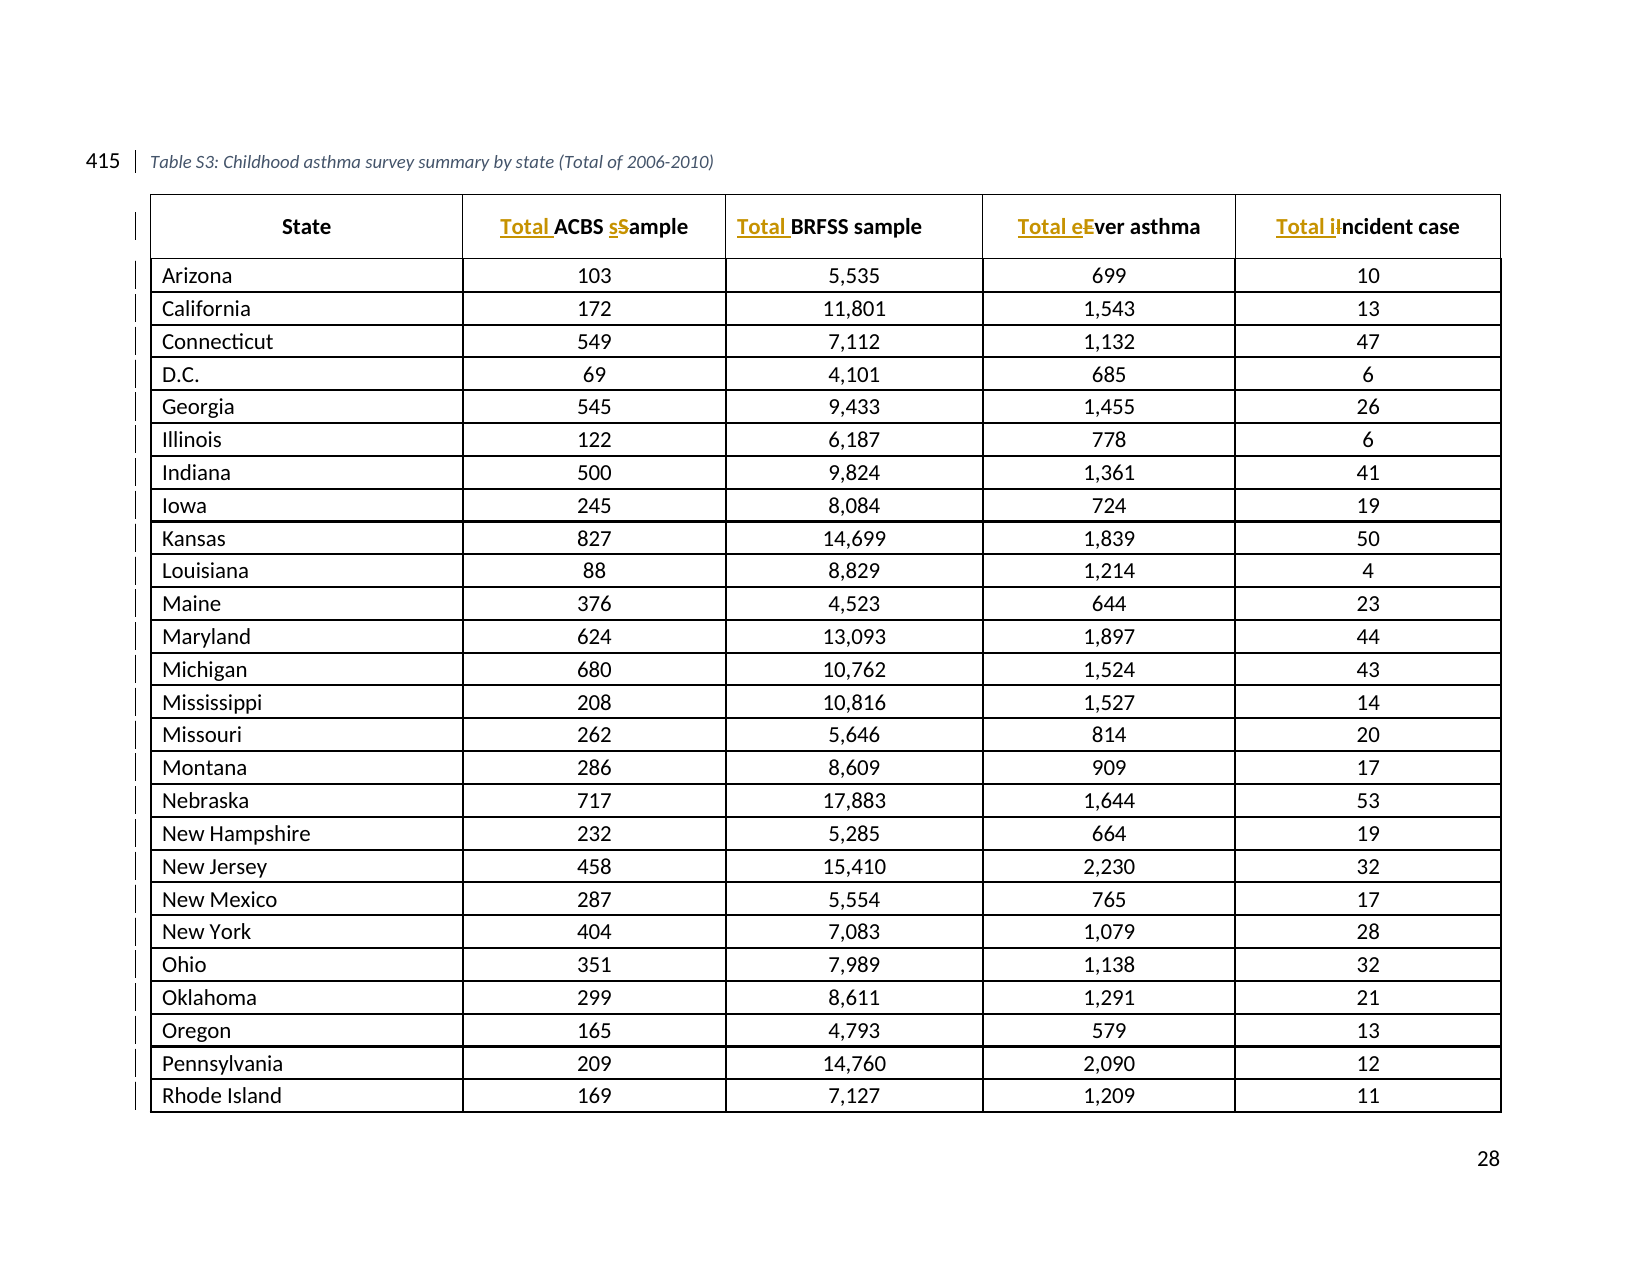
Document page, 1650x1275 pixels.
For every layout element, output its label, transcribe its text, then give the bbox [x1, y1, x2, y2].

table_cell Louisiana [152, 555, 462, 586]
table_cell 1,644 [984, 785, 1234, 816]
table_cell 17 [1236, 752, 1500, 783]
table_cell Iowa [152, 490, 462, 520]
table_cell 1,897 [984, 621, 1234, 652]
table_header ncident case [1236, 195, 1500, 258]
table_cell Pennsylvania [152, 1048, 462, 1078]
table_cell California [152, 293, 462, 323]
table_cell 7,083 [727, 916, 982, 947]
table_cell 245 [464, 490, 725, 520]
table_cell 7,989 [727, 949, 982, 980]
table_cell 53 [1236, 785, 1500, 816]
table_cell 9,433 [727, 391, 982, 422]
table_cell 1,527 [984, 686, 1234, 717]
table_cell 20 [1236, 719, 1500, 750]
table_cell 500 [464, 457, 725, 487]
table_cell 7,112 [727, 326, 982, 356]
table_cell 778 [984, 424, 1234, 455]
table_cell Mississippi [152, 686, 462, 717]
table_cell 1,455 [984, 391, 1234, 422]
table_cell 47 [1236, 326, 1500, 356]
table_cell 4,101 [727, 358, 982, 389]
table_cell 1,209 [984, 1080, 1234, 1111]
table_cell 717 [464, 785, 725, 816]
table_header ver asthma [983, 195, 1235, 258]
table_cell New Hampshire [152, 818, 462, 848]
table_cell 32 [1236, 851, 1500, 881]
table_cell 6 [1236, 424, 1500, 455]
table_cell 376 [464, 588, 725, 619]
table_cell 1,361 [984, 457, 1234, 487]
table_cell 299 [464, 982, 725, 1012]
table_cell New York [152, 916, 462, 947]
table_cell Maryland [152, 621, 462, 652]
table_cell 13,093 [727, 621, 982, 652]
table_cell 814 [984, 719, 1234, 750]
table_cell 5,285 [727, 818, 982, 848]
table_cell 14,699 [727, 523, 982, 553]
table_cell 17 [1236, 883, 1500, 914]
table_cell 15,410 [727, 851, 982, 881]
table_cell 4 [1236, 555, 1500, 586]
table_cell 680 [464, 654, 725, 684]
table_cell 5,535 [727, 259, 982, 291]
table_cell 12 [1236, 1048, 1500, 1078]
table_cell Oklahoma [152, 982, 462, 1012]
table_cell 32 [1236, 949, 1500, 980]
table_cell 545 [464, 391, 725, 422]
table_cell 9,824 [727, 457, 982, 487]
table_cell Montana [152, 752, 462, 783]
table_cell Connecticut [152, 326, 462, 356]
table_header BRFSS sample [726, 195, 982, 258]
table_cell 17,883 [727, 785, 982, 816]
table_cell 1,079 [984, 916, 1234, 947]
table_cell 10,816 [727, 686, 982, 717]
table_cell 23 [1236, 588, 1500, 619]
table_cell New Mexico [152, 883, 462, 914]
table_cell 11 [1236, 1080, 1500, 1111]
table_cell 19 [1236, 818, 1500, 848]
table_cell 88 [464, 555, 725, 586]
table_cell New Jersey [152, 851, 462, 881]
table_cell 286 [464, 752, 725, 783]
table_cell 4,523 [727, 588, 982, 619]
table_cell 1,839 [984, 523, 1234, 553]
table_cell 827 [464, 523, 725, 553]
table_cell Arizona [152, 259, 462, 291]
table_cell 6 [1236, 358, 1500, 389]
table_header State [151, 195, 462, 258]
table_cell 43 [1236, 654, 1500, 684]
table_cell 50 [1236, 523, 1500, 553]
table_cell 21 [1236, 982, 1500, 1012]
table_cell 7,127 [727, 1080, 982, 1111]
table_cell 19 [1236, 490, 1500, 520]
table_cell Oregon [152, 1015, 462, 1045]
table_cell Nebraska [152, 785, 462, 816]
table_cell 404 [464, 916, 725, 947]
table_cell 103 [464, 259, 725, 291]
table_cell 5,646 [727, 719, 982, 750]
table_cell 724 [984, 490, 1234, 520]
table_cell 26 [1236, 391, 1500, 422]
table_cell 14 [1236, 686, 1500, 717]
table_cell 232 [464, 818, 725, 848]
table_cell 1,138 [984, 949, 1234, 980]
table_header ACBS ample [463, 195, 725, 258]
table_cell 909 [984, 752, 1234, 783]
table_cell 1,543 [984, 293, 1234, 323]
table_cell Kansas [152, 523, 462, 553]
table_cell Maine [152, 588, 462, 619]
table_cell 10 [1236, 259, 1500, 291]
table_cell 5,554 [727, 883, 982, 914]
table_cell 122 [464, 424, 725, 455]
table_cell 287 [464, 883, 725, 914]
table_cell Rhode Island [152, 1080, 462, 1111]
table_cell Illinois [152, 424, 462, 455]
table_cell 8,611 [727, 982, 982, 1012]
table_cell 8,084 [727, 490, 982, 520]
table_cell 1,524 [984, 654, 1234, 684]
table_cell 458 [464, 851, 725, 881]
table_cell 624 [464, 621, 725, 652]
table_cell 4,793 [727, 1015, 982, 1045]
table_cell 28 [1236, 916, 1500, 947]
table_cell 165 [464, 1015, 725, 1045]
table_cell 2,230 [984, 851, 1234, 881]
table_cell 41 [1236, 457, 1500, 487]
table_cell 169 [464, 1080, 725, 1111]
table_cell 11,801 [727, 293, 982, 323]
table_cell Indiana [152, 457, 462, 487]
table_cell Michigan [152, 654, 462, 684]
table_cell 10,762 [727, 654, 982, 684]
table_cell 6,187 [727, 424, 982, 455]
table_cell 209 [464, 1048, 725, 1078]
table_cell 13 [1236, 293, 1500, 323]
table_cell 8,829 [727, 555, 982, 586]
table_cell 208 [464, 686, 725, 717]
table_cell 644 [984, 588, 1234, 619]
table_cell 172 [464, 293, 725, 323]
table_cell 1,132 [984, 326, 1234, 356]
table_cell Ohio [152, 949, 462, 980]
table_cell Georgia [152, 391, 462, 422]
table_cell Missouri [152, 719, 462, 750]
table_cell 2,090 [984, 1048, 1234, 1078]
table_cell 765 [984, 883, 1234, 914]
table_cell 664 [984, 818, 1234, 848]
table_cell 44 [1236, 621, 1500, 652]
table_cell 1,291 [984, 982, 1234, 1012]
table_cell 1,214 [984, 555, 1234, 586]
table_cell 685 [984, 358, 1234, 389]
table_cell 549 [464, 326, 725, 356]
table_cell 8,609 [727, 752, 982, 783]
table_cell 69 [464, 358, 725, 389]
table_cell D.C. [152, 358, 462, 389]
text Table S: Childhood asthma survey summary by state (Total of 2006-2010) [150, 150, 1500, 173]
table_cell 699 [984, 259, 1234, 291]
table_cell 351 [464, 949, 725, 980]
table_cell 262 [464, 719, 725, 750]
table_cell 14,760 [727, 1048, 982, 1078]
table_cell 579 [984, 1015, 1234, 1045]
table_cell 13 [1236, 1015, 1500, 1045]
